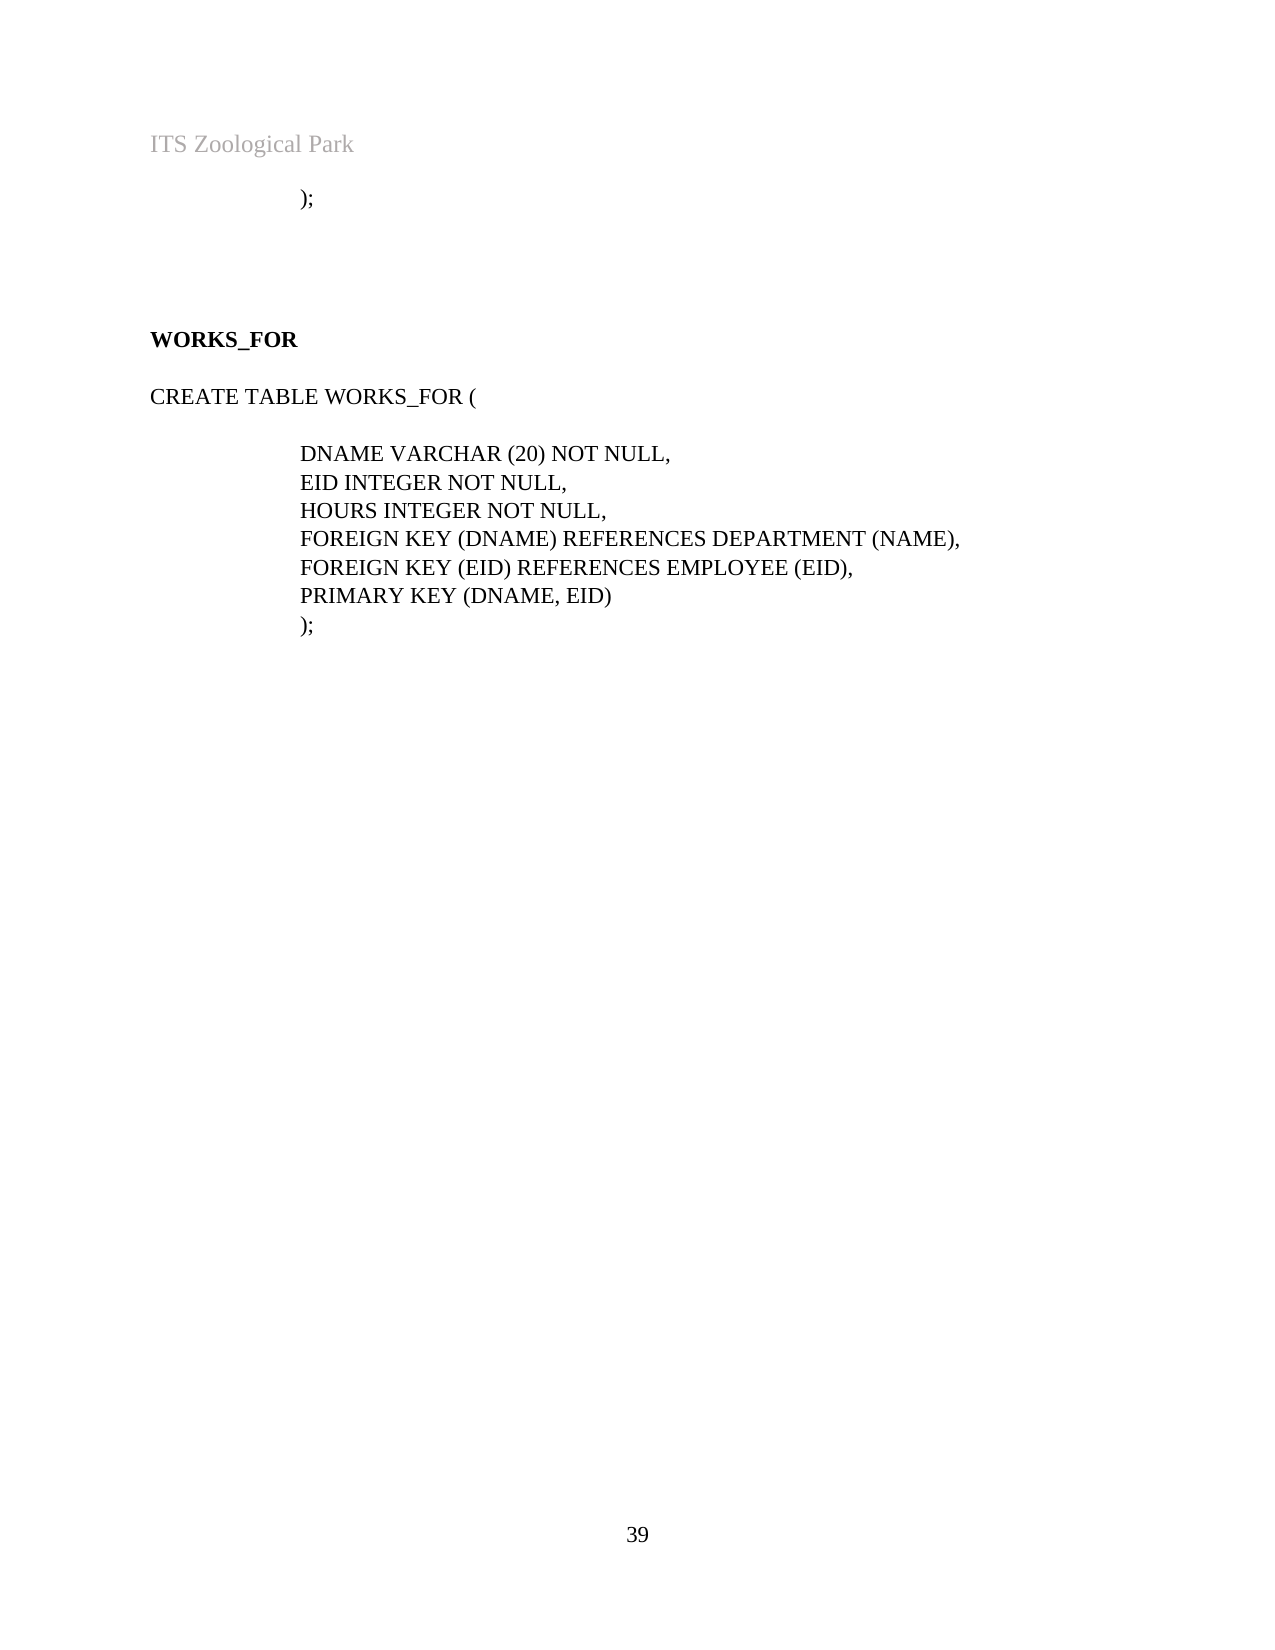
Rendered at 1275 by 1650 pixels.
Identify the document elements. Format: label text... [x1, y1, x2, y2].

text ); [150, 611, 1125, 637]
text HOURS INTEGER NOT NULL, [150, 497, 1125, 523]
text WORKS_FOR [150, 326, 1125, 353]
text DNAME VARCHAR (20) NOT NULL, [150, 440, 1125, 466]
text FOREIGN KEY (EID) REFERENCES EMPLOYEE (EID), [150, 554, 1125, 580]
text PRIMARY KEY (DNAME, EID) [150, 582, 1125, 609]
text EID INTEGER NOT NULL, [150, 468, 1125, 495]
text CREATE TABLE WORKS_FOR ( [150, 383, 1125, 409]
text ); [150, 184, 1125, 211]
text FOREIGN KEY (DNAME) REFERENCES DEPARTMENT (NAME), [150, 525, 1125, 552]
